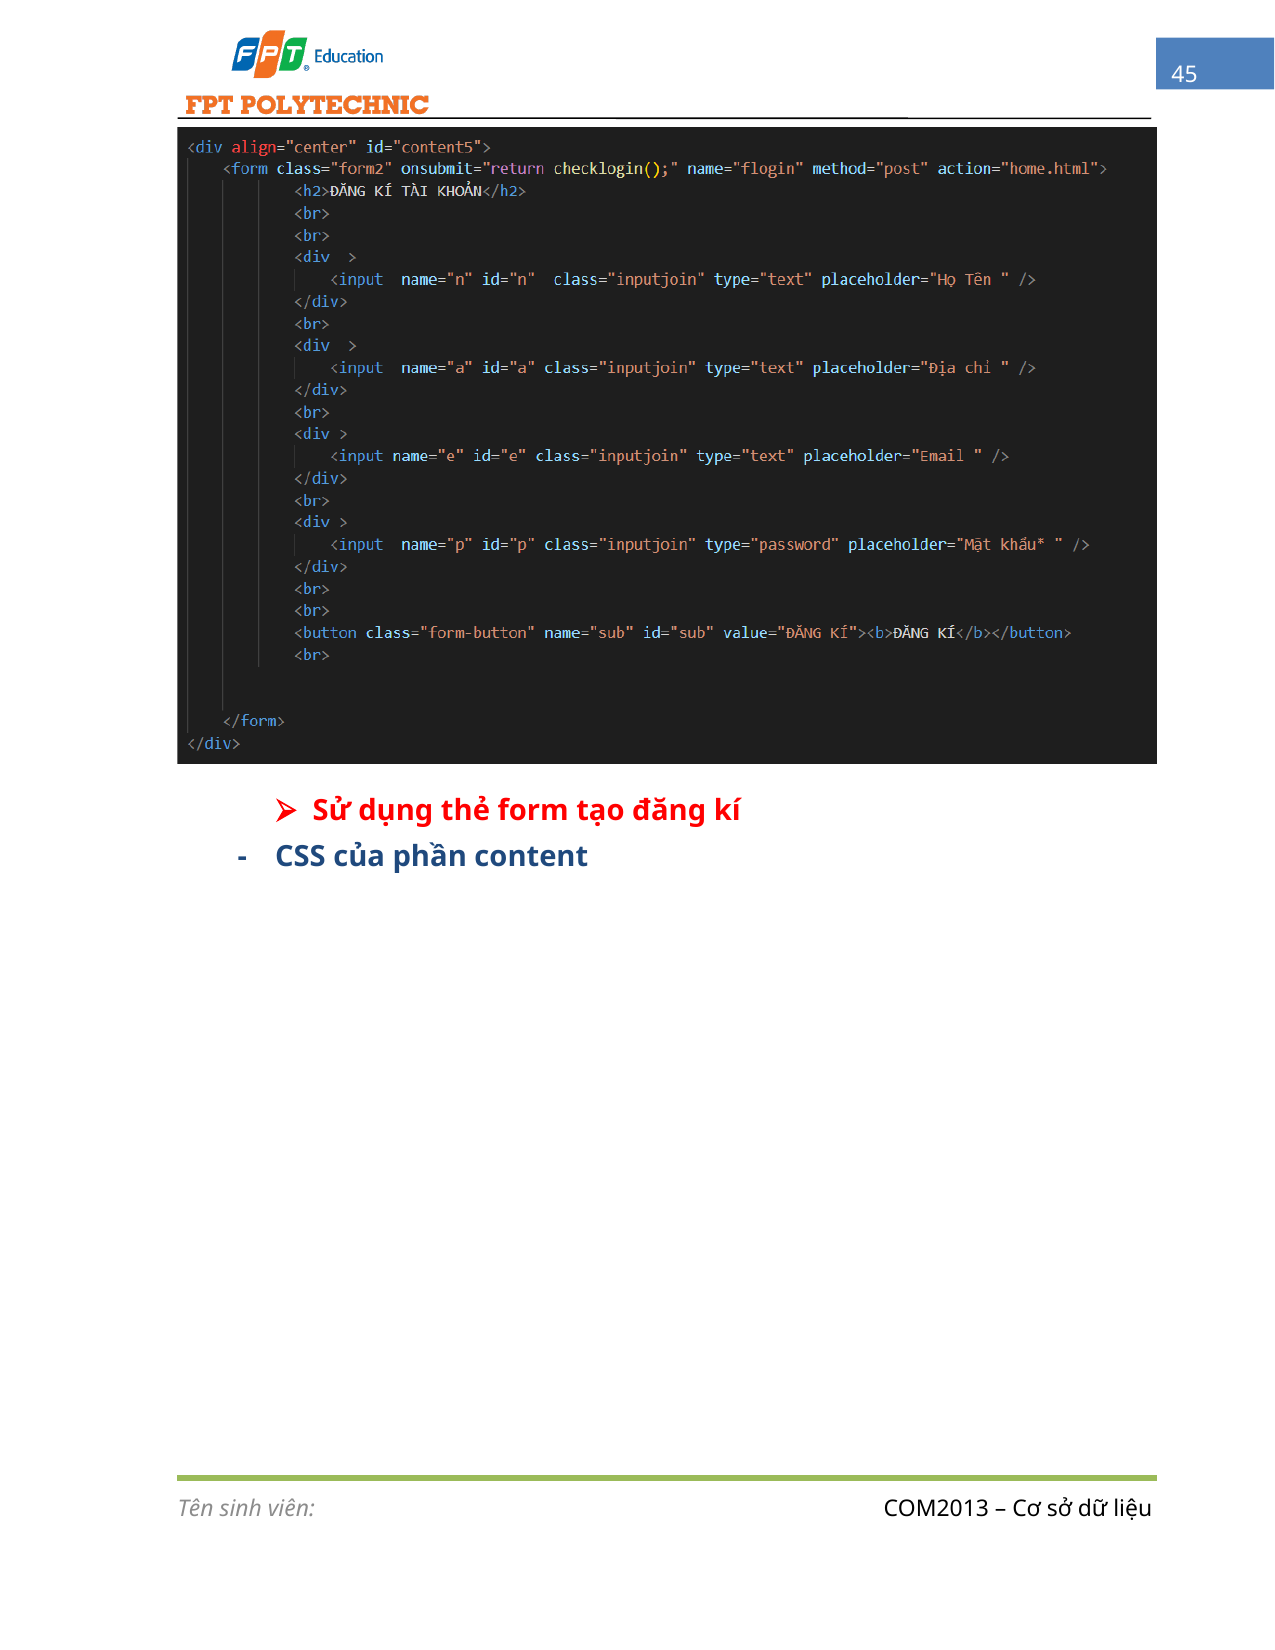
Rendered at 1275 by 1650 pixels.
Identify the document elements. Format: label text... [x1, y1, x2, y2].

list CSS của phần content [237, 835, 1157, 875]
picture [177, 22, 437, 122]
picture [177, 127, 1157, 764]
list Sử dụng thẻ form tạo đăng kí [275, 789, 1157, 829]
